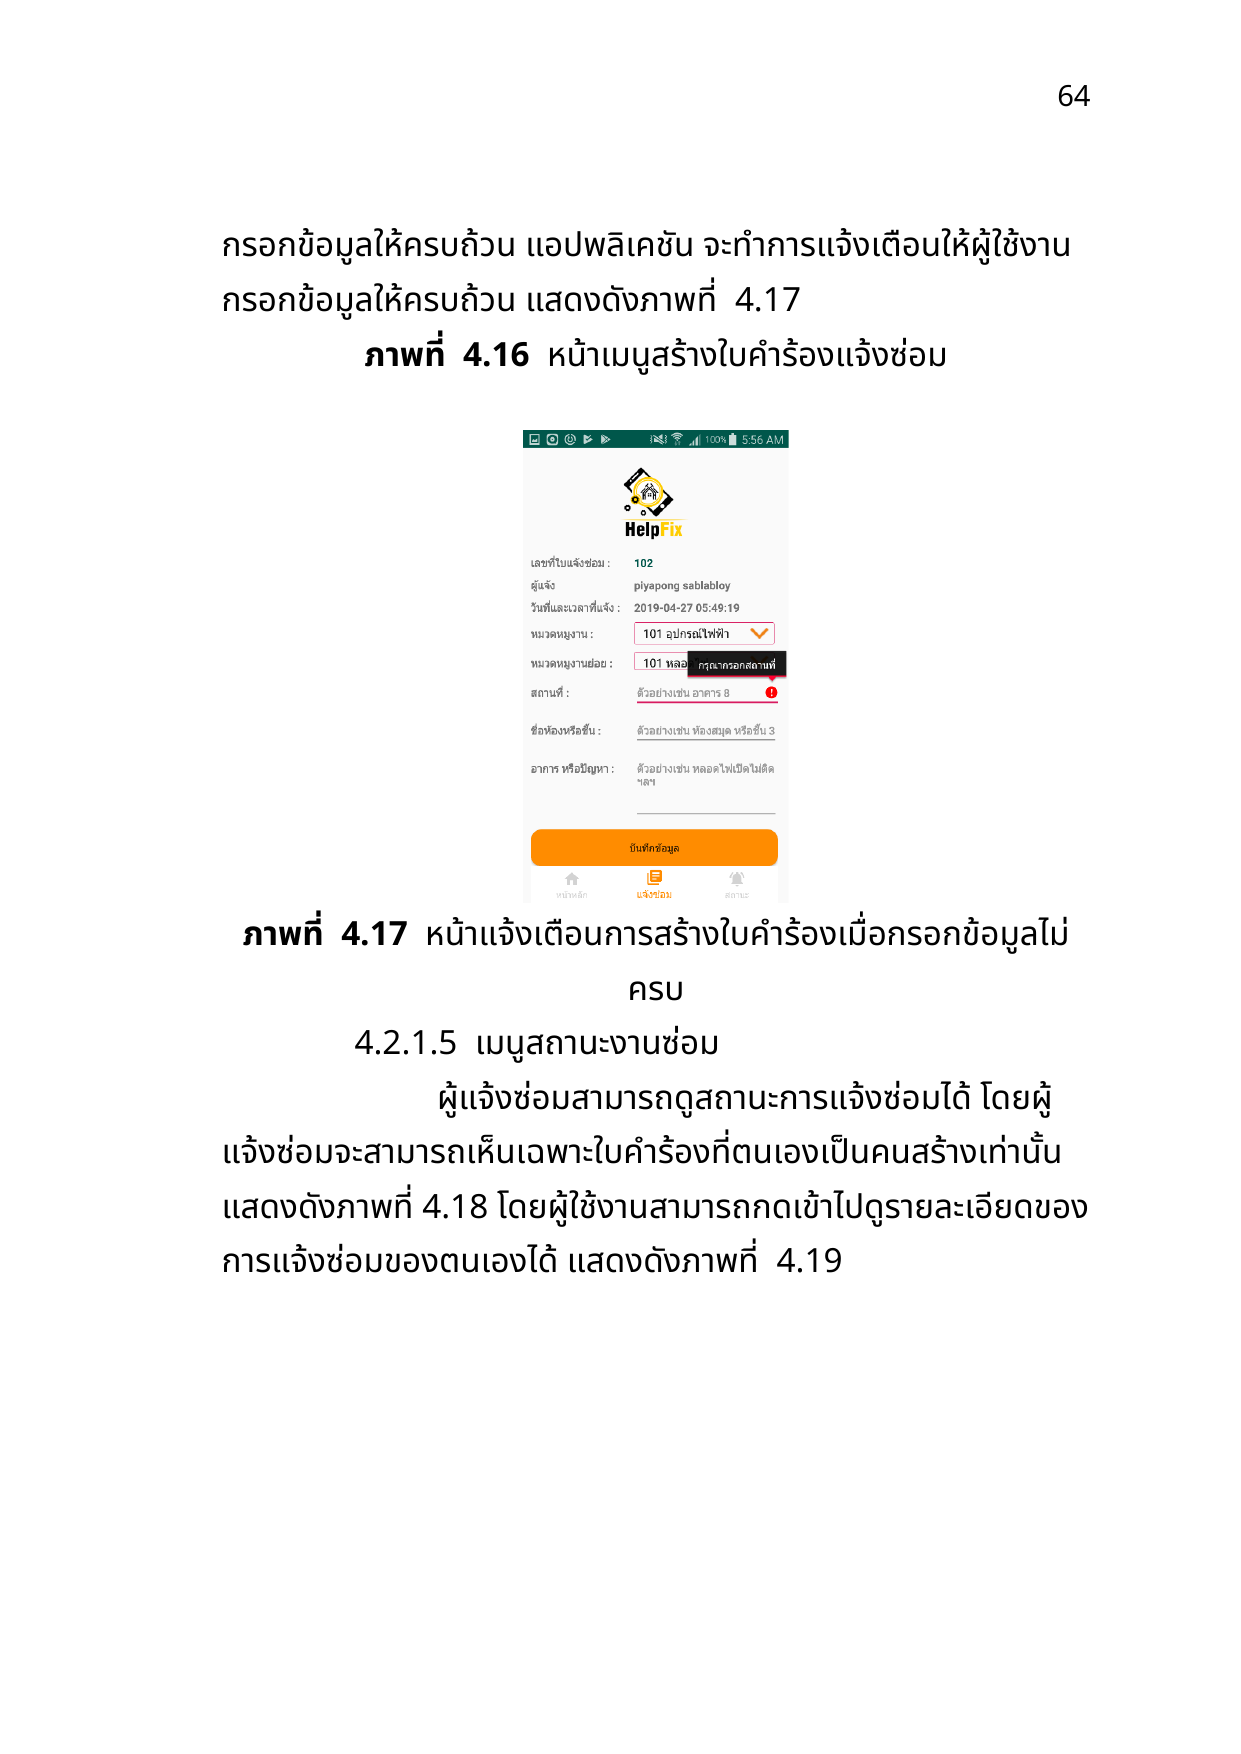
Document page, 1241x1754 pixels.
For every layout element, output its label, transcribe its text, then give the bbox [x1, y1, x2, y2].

text 4.2.1.5 เมนูสถานะงานซ่อม [221, 1019, 1090, 1070]
text ภาพที่ 4.16 หน้าเมนูสร้างใบคำร้องแจ้งซ่อม [221, 330, 1090, 381]
text ผู้แจ้งซ่อมสามารถดูสถานะการแจ้งซ่อมได้ โดยผู้แจ้งซ่อมจะสามารถเห็นเฉพาะใบคำร้องที่ตนเองเป็นคนสร้างเท่านั้น แสดงดังภาพที่ 4.18 โดยผู้ใช้งานสามารถกดเข้าไปดูรายละเอียดของการแจ้งซ่อมของตนเองได้ แสดงดังภาพที่ 4.19 [221, 1074, 1090, 1288]
text ภาพที่ 4.17 หน้าแจ้งเตือนการสร้างใบคำร้องเมื่อกรอกข้อมูลไม่ครบ [221, 434, 1090, 1015]
text ผู้แจ้งซ่อมสามารถทำการสร้างใบคำร้อง โดยการกรอกข้อมูลที่จำเป็นในการสร้างใบคำร้อง เช่น หมวดหมู่งาน หมวดหมู่งานย่อย สถานที่ ชื่อห้องหรือชั้น อาการหรือปัญหา และรูปที่แนบในการสร้างใบคำร้อง แสดงดังภาพที่ 4.16 และหากผู้ใช้งานไม่ทำการกรอกข้อมูลให้ครบถ้วน แอปพลิเคชัน จะทำการแจ้งเตือนให้ผู้ใช้งานกรอกข้อมูลให้ครบถ้วน แสดงดังภาพที่ 4.17 [221, 221, 1090, 326]
picture [523, 430, 789, 903]
